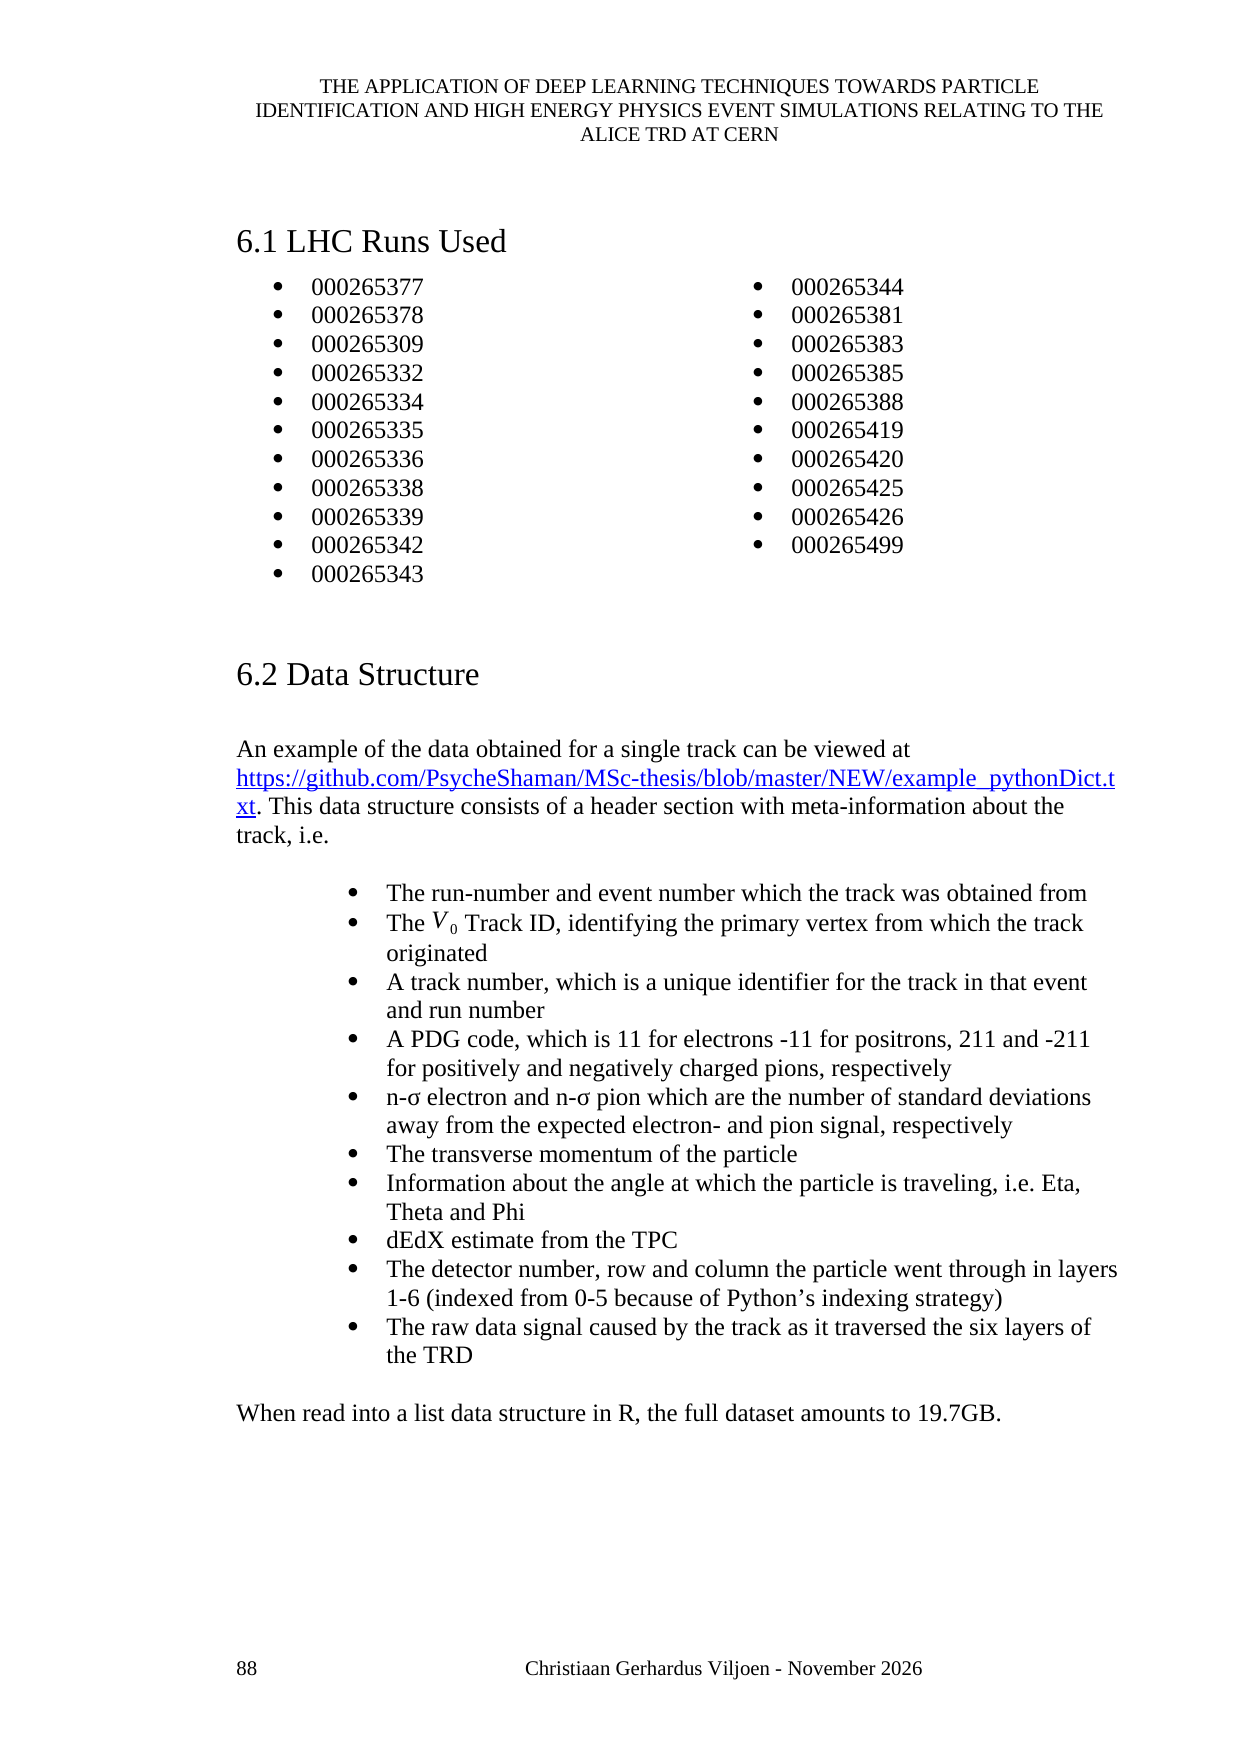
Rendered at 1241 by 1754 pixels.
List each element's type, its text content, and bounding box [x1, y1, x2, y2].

list dEdX estimate from the TPC [349, 1225, 1122, 1254]
list 000265377 [274, 272, 642, 301]
list 000265334 [274, 387, 642, 416]
list 000265339 [274, 502, 642, 531]
list 000265381 [753, 301, 1122, 329]
list 000265420 [753, 444, 1122, 473]
subtitle LHC Runs Used [236, 221, 1122, 259]
list 000265335 [274, 416, 642, 444]
list A track number, which is a unique identifier for the track in that event and run number [349, 967, 1122, 1024]
list Information about the angle at which the particle is traveling, i.e. Eta, Theta and Phi [349, 1168, 1122, 1225]
list The Track ID, identifying the primary vertex from which the track originated [349, 906, 1122, 967]
list 000265383 [753, 329, 1122, 358]
list A PDG code, which is 11 for electrons -11 for positrons, 211 and -211 for positively and negatively charged pions, respectively [349, 1024, 1122, 1082]
list 000265344 [753, 272, 1122, 301]
list 000265338 [274, 473, 642, 502]
text An example of the data obtained for a single track can be viewed at https://github.com/PsycheShaman/MSc-thesis/blob/master/NEW/example_pythonDict.txt. This data structure consists of a header section with meta-information about the track, i.e. [236, 734, 1122, 849]
list 000265336 [274, 444, 642, 473]
list The transverse momentum of the particle [349, 1139, 1122, 1168]
list 000265309 [274, 329, 642, 358]
list The raw data signal caused by the track as it traversed the six layers of the TRD [349, 1312, 1122, 1369]
list 000265332 [274, 358, 642, 387]
list 000265388 [753, 387, 1122, 416]
list 000265499 [753, 531, 1122, 559]
list 000265342 [274, 531, 642, 559]
list 000265343 [274, 559, 642, 588]
list 000265385 [753, 358, 1122, 387]
list 000265378 [274, 301, 642, 329]
list The run-number and event number which the track was obtained from [349, 878, 1122, 906]
subtitle Data Structure [236, 654, 1122, 693]
list The detector number, row and column the particle went through in layers 1-6 (indexed from 0-5 because of Python’s indexing strategy) [349, 1254, 1122, 1312]
list 000265426 [753, 502, 1122, 531]
text When read into a list data structure in R, the full dataset amounts to 19.7GB. [236, 1398, 1122, 1427]
list 000265425 [753, 473, 1122, 502]
list n-σ electron and n-σ pion which are the number of standard deviations away from the expected electron- and pion signal, respectively [349, 1082, 1122, 1139]
list 000265419 [753, 416, 1122, 444]
